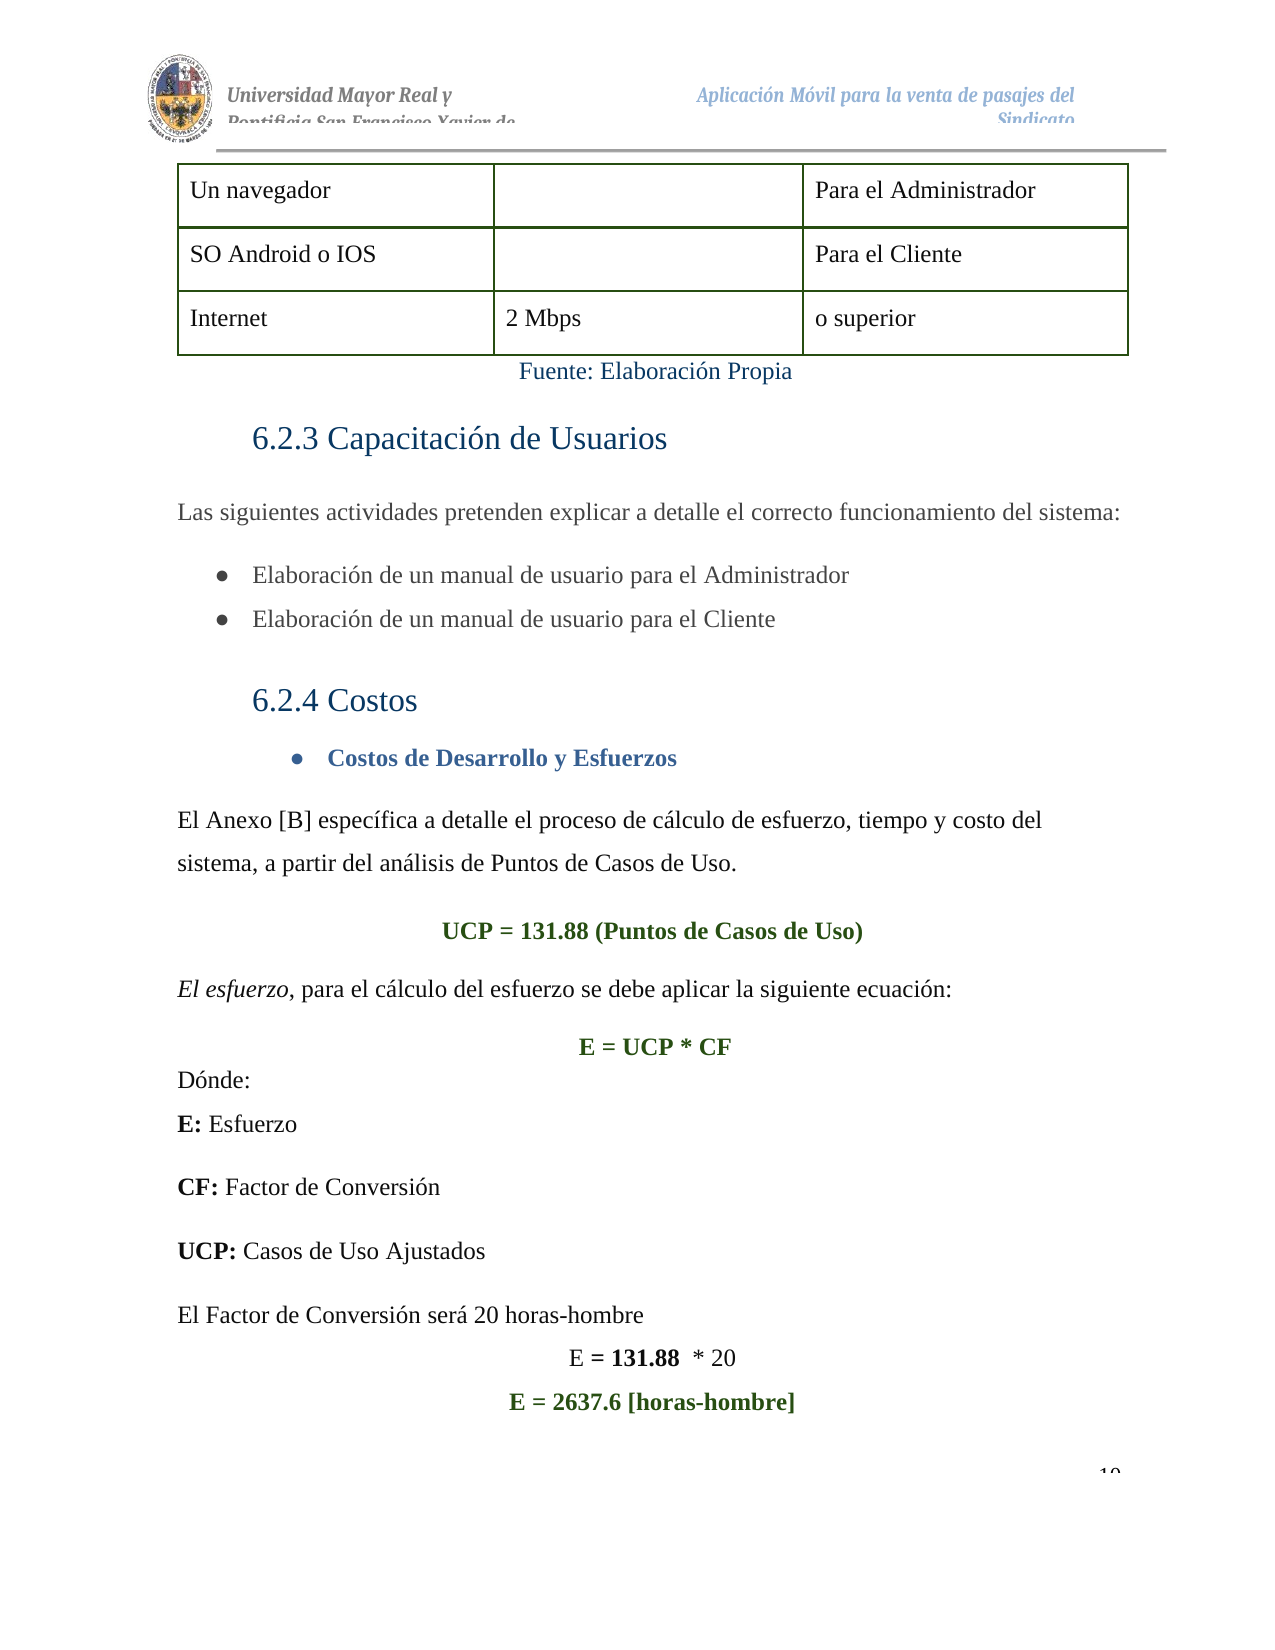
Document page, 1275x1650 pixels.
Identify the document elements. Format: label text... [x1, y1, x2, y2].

subtitle E = UCP * CF [175, 1032, 1135, 1061]
subtitle UCP = 131.88 (Puntos de Casos de Uso) [175, 916, 1129, 945]
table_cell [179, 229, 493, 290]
text El Factor de Conversión será 20 horas-hombre [175, 1301, 645, 1329]
list Elaboración de un manual de usuario para el Cliente [214, 604, 1204, 632]
subtitle Costos de Desarrollo y Esfuerzos [289, 743, 1204, 772]
subtitle Capacitación de Usuarios [252, 418, 1204, 457]
text E: Esfuerzo [177, 1109, 1204, 1137]
text Dónde: [177, 1066, 1204, 1094]
subtitle E = 2637.6 [horas-hombre] [175, 1387, 1129, 1416]
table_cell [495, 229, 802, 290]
picture [147, 54, 213, 143]
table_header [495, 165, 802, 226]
text El esfuerzo, para el cálculo del esfuerzo se debe aplicar la siguiente ecuación: [177, 974, 1204, 1003]
text Las siguientes actividades pretenden explicar a detalle el correcto funcionamiento del sistema: [175, 497, 1122, 525]
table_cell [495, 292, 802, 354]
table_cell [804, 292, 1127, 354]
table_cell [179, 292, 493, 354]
text Fuente: Elaboración Propia [175, 356, 1136, 385]
list Elaboración de un manual de usuario para el Administrador [214, 561, 1204, 589]
subtitle Costos [252, 681, 1204, 719]
text CF: Factor de Conversión [177, 1172, 1204, 1201]
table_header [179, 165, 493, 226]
text El Anexo [B] específica a detalle el proceso de cálculo de esfuerzo, tiempo y costo del sistema, a partir del análisis de Puntos de Casos de Uso. [177, 805, 1127, 877]
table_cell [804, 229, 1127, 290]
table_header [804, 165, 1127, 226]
text UCP: Casos de Uso Ajustados [177, 1236, 1204, 1265]
text E = 131.88 * 20 [175, 1343, 1129, 1372]
